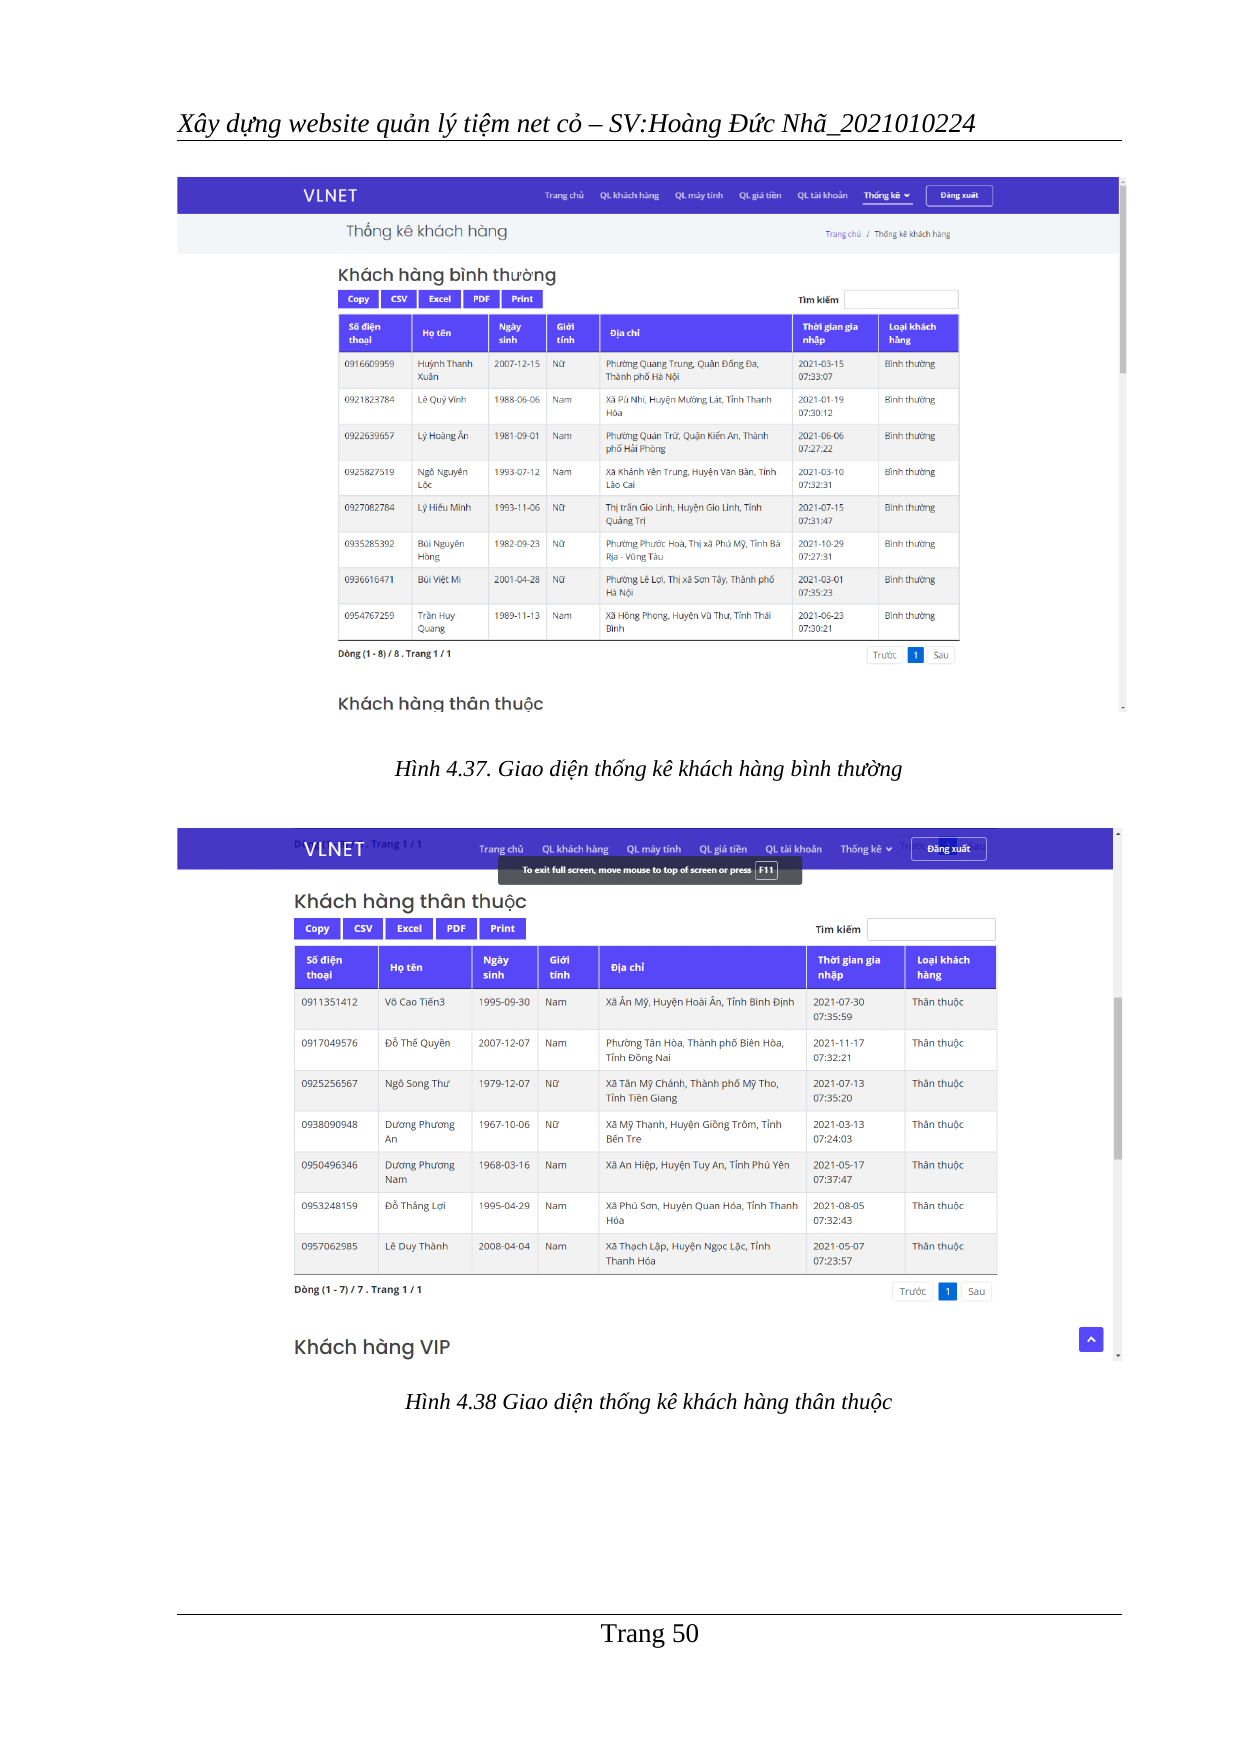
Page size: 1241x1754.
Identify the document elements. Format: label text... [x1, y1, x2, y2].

picture [177, 828, 1123, 1361]
picture [177, 177, 1127, 712]
